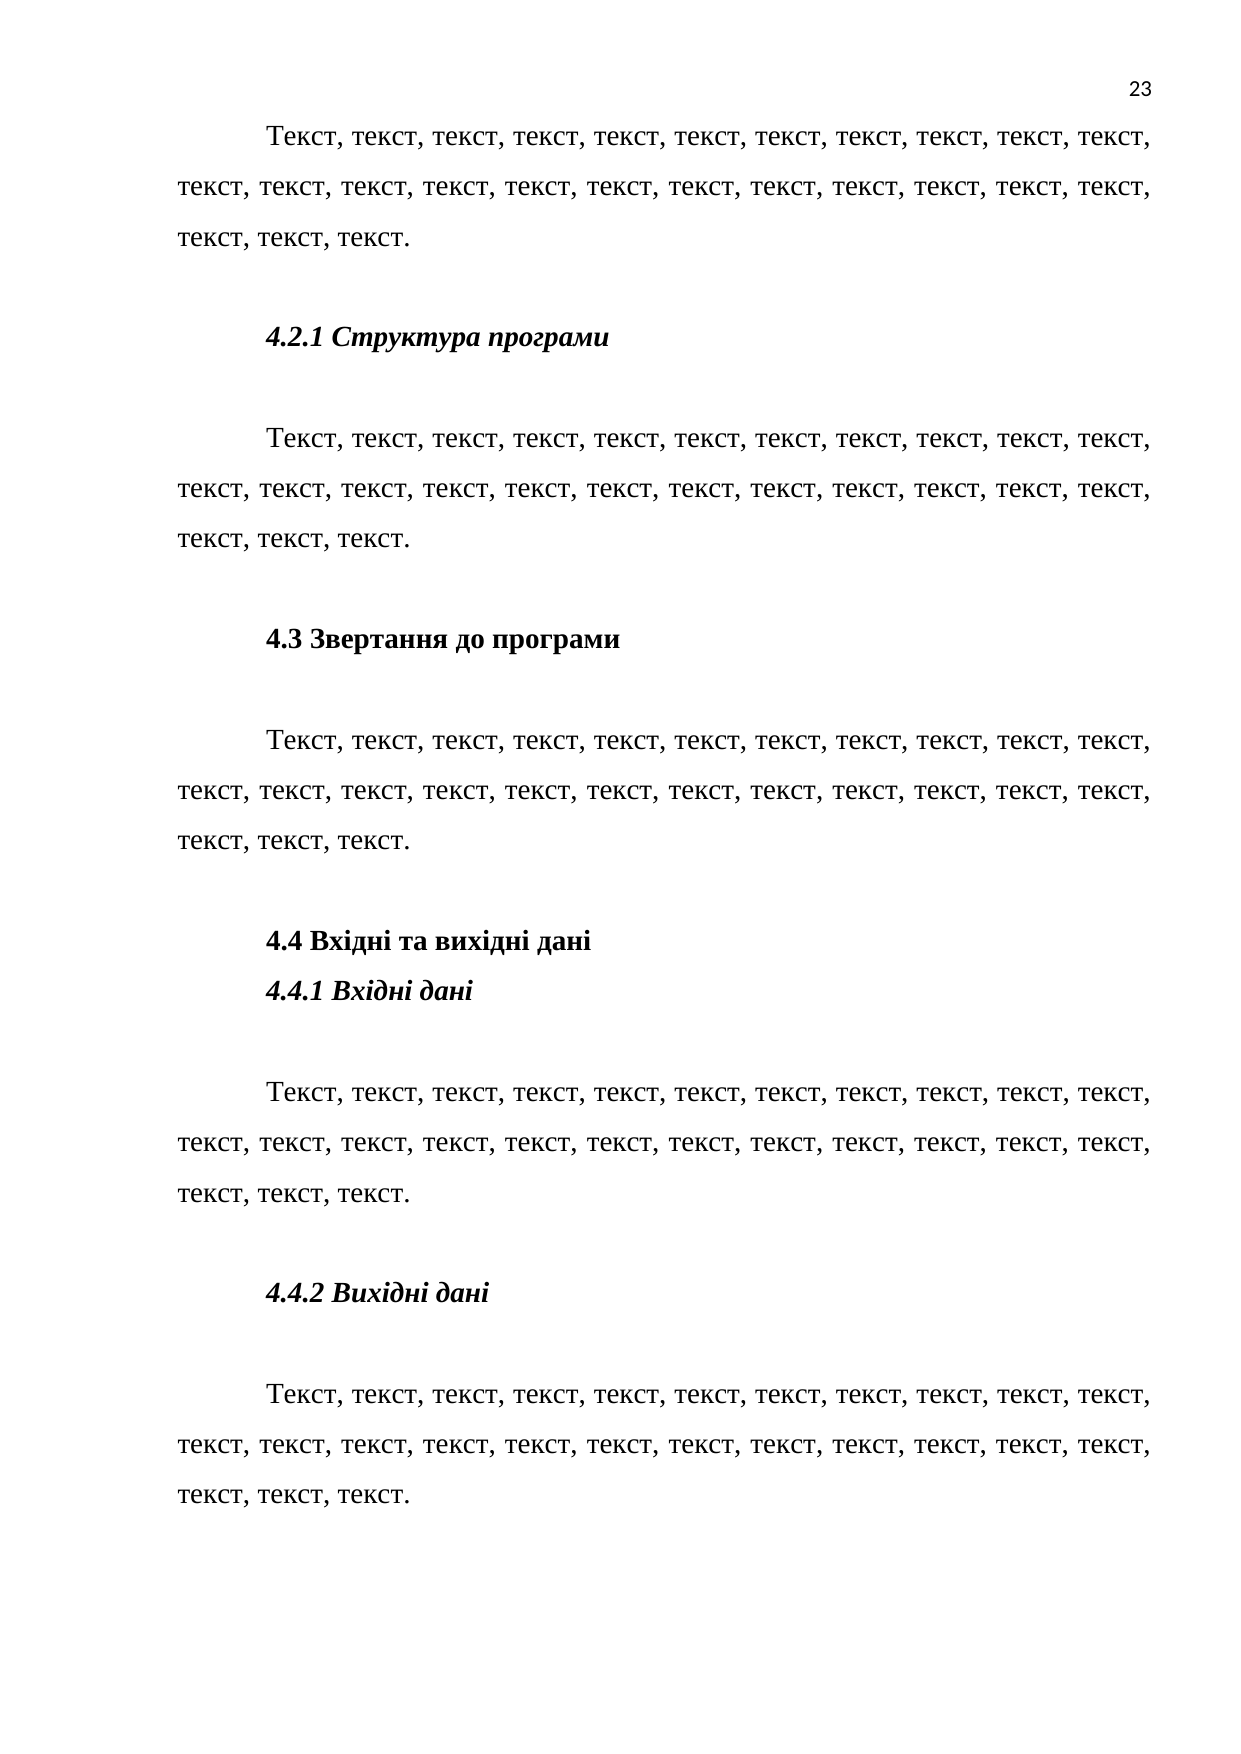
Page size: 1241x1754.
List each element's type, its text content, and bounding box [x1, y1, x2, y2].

title 4.2.1 Структура програми [177, 319, 1152, 353]
title 4.4 Вхідні та вихідні дані [177, 923, 1152, 957]
title 4.3 Звертання до програми [177, 621, 1152, 655]
title 4.4.1 Вхідні дані [177, 973, 1152, 1007]
title 4.4.2 Вихідні дані [177, 1275, 1152, 1309]
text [177, 118, 1152, 252]
